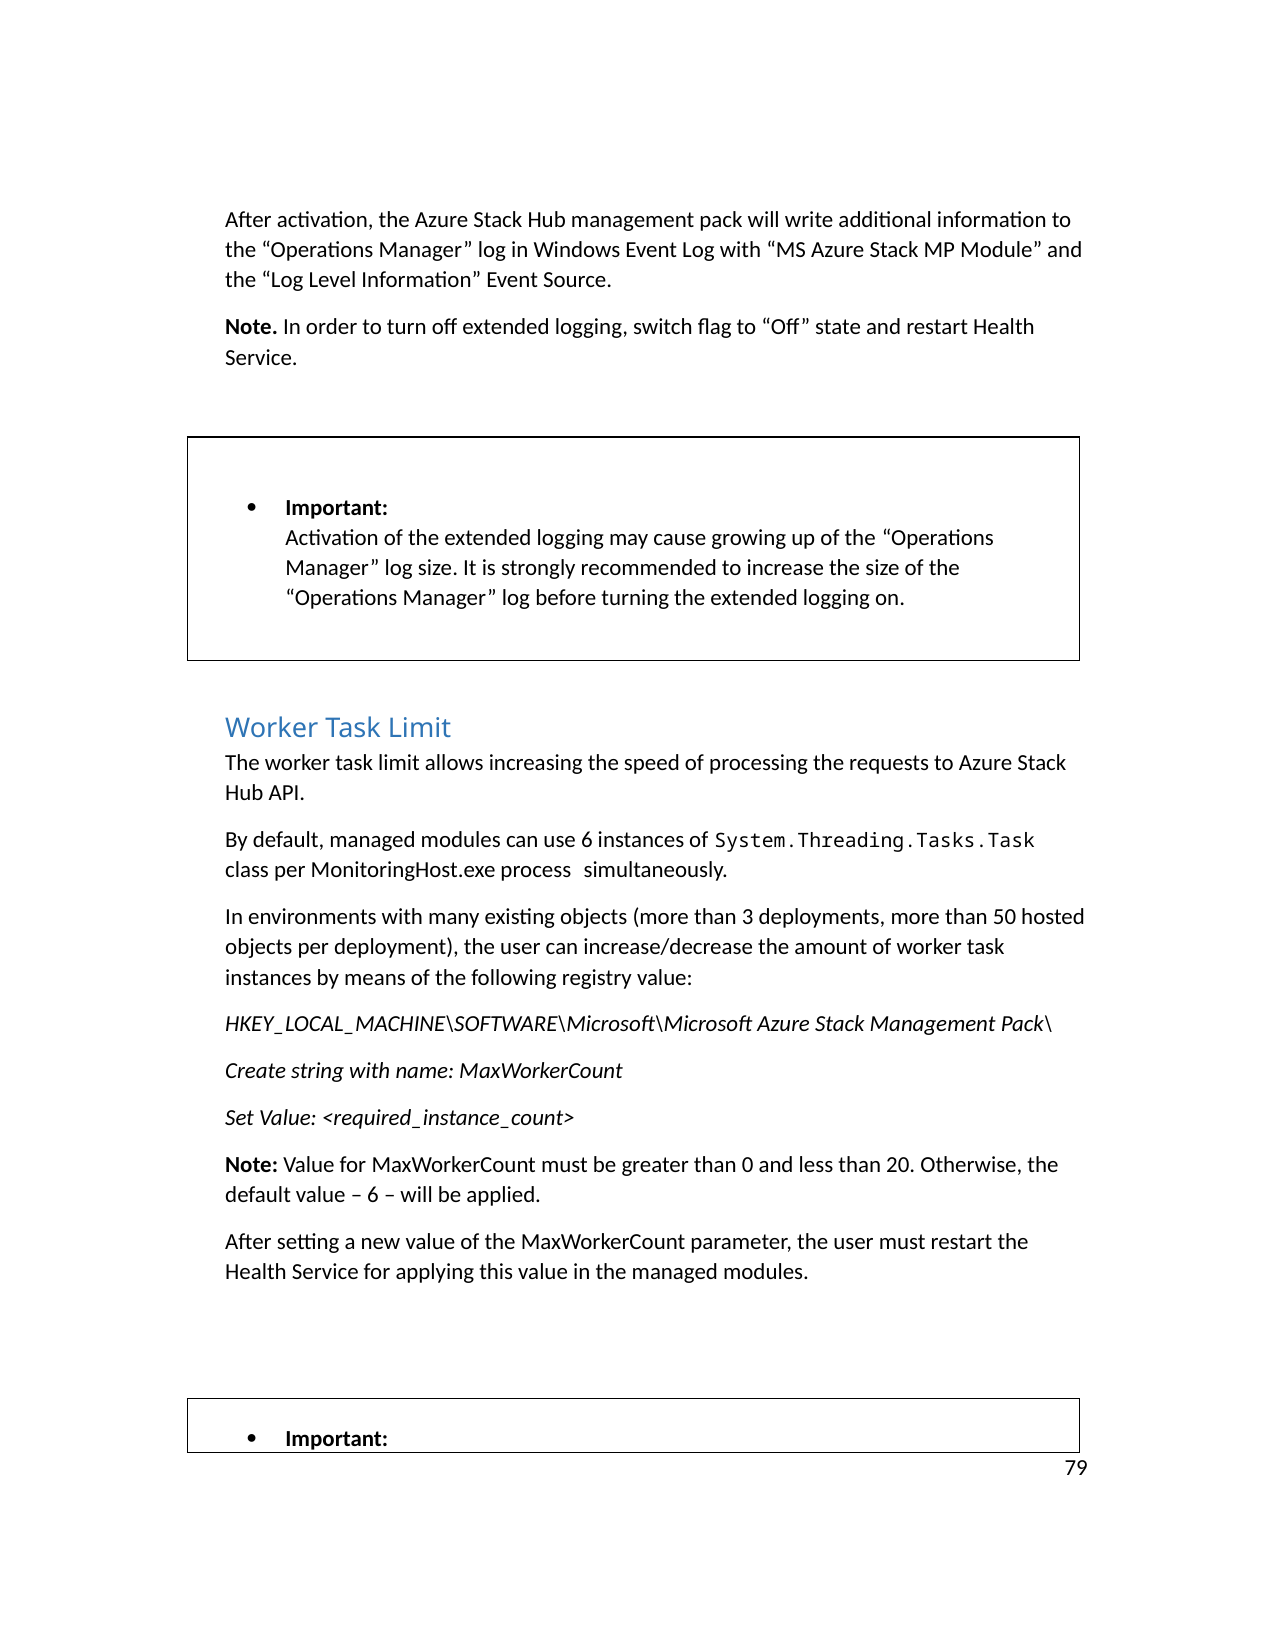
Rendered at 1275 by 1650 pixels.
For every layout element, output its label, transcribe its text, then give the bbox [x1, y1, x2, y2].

text After setting a new value of the MaxWorkerCount parameter, the user must restart the Health Service for applying this value in the managed modules. [225, 1227, 1087, 1286]
text The worker task limit allows increasing the speed of processing the requests to Azure Stack Hub API. [225, 748, 1087, 806]
text In environments with many existing objects (more than 3 deployments, more than 50 hosted objects per deployment), the user can increase/decrease the amount of worker task instances by means of the following registry value: [225, 902, 1087, 991]
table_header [188, 1399, 1079, 1452]
table_header Important: Activation of the extended logging may cause growing up of the “Operations Manager” log size. It is strongly recommended to increase the size of the “Operations Manager” log before turning the extended logging on. [188, 438, 1079, 660]
subtitle Worker Task Limit [225, 708, 1087, 745]
text After activation, the Azure Stack Hub management pack will write additional information to the “Operations Manager” log in Windows Event Log with “MS Azure Stack MP Module” and the “Log Level Information” Event Source. [225, 205, 1087, 293]
text Note. In order to turn off extended logging, switch flag to “Off” state and restart Health Service. [225, 312, 1087, 371]
text Create string with name: MaxWorkerCount [225, 1056, 1087, 1084]
text By default, managed modules can use 6 instances of System.Threading.Tasks.Task class per MonitoringHost.exe process simultaneously. [225, 825, 1087, 883]
text Note: Value for MaxWorkerCount must be greater than 0 and less than 20. Otherwise, the default value – 6 – will be applied. [225, 1150, 1087, 1208]
text HKEY_LOCAL_MACHINE\SOFTWARE\Microsoft\Microsoft Azure Stack Management Pack\ [225, 1009, 1087, 1038]
text Set Value: <required_instance_count> [225, 1103, 1087, 1131]
